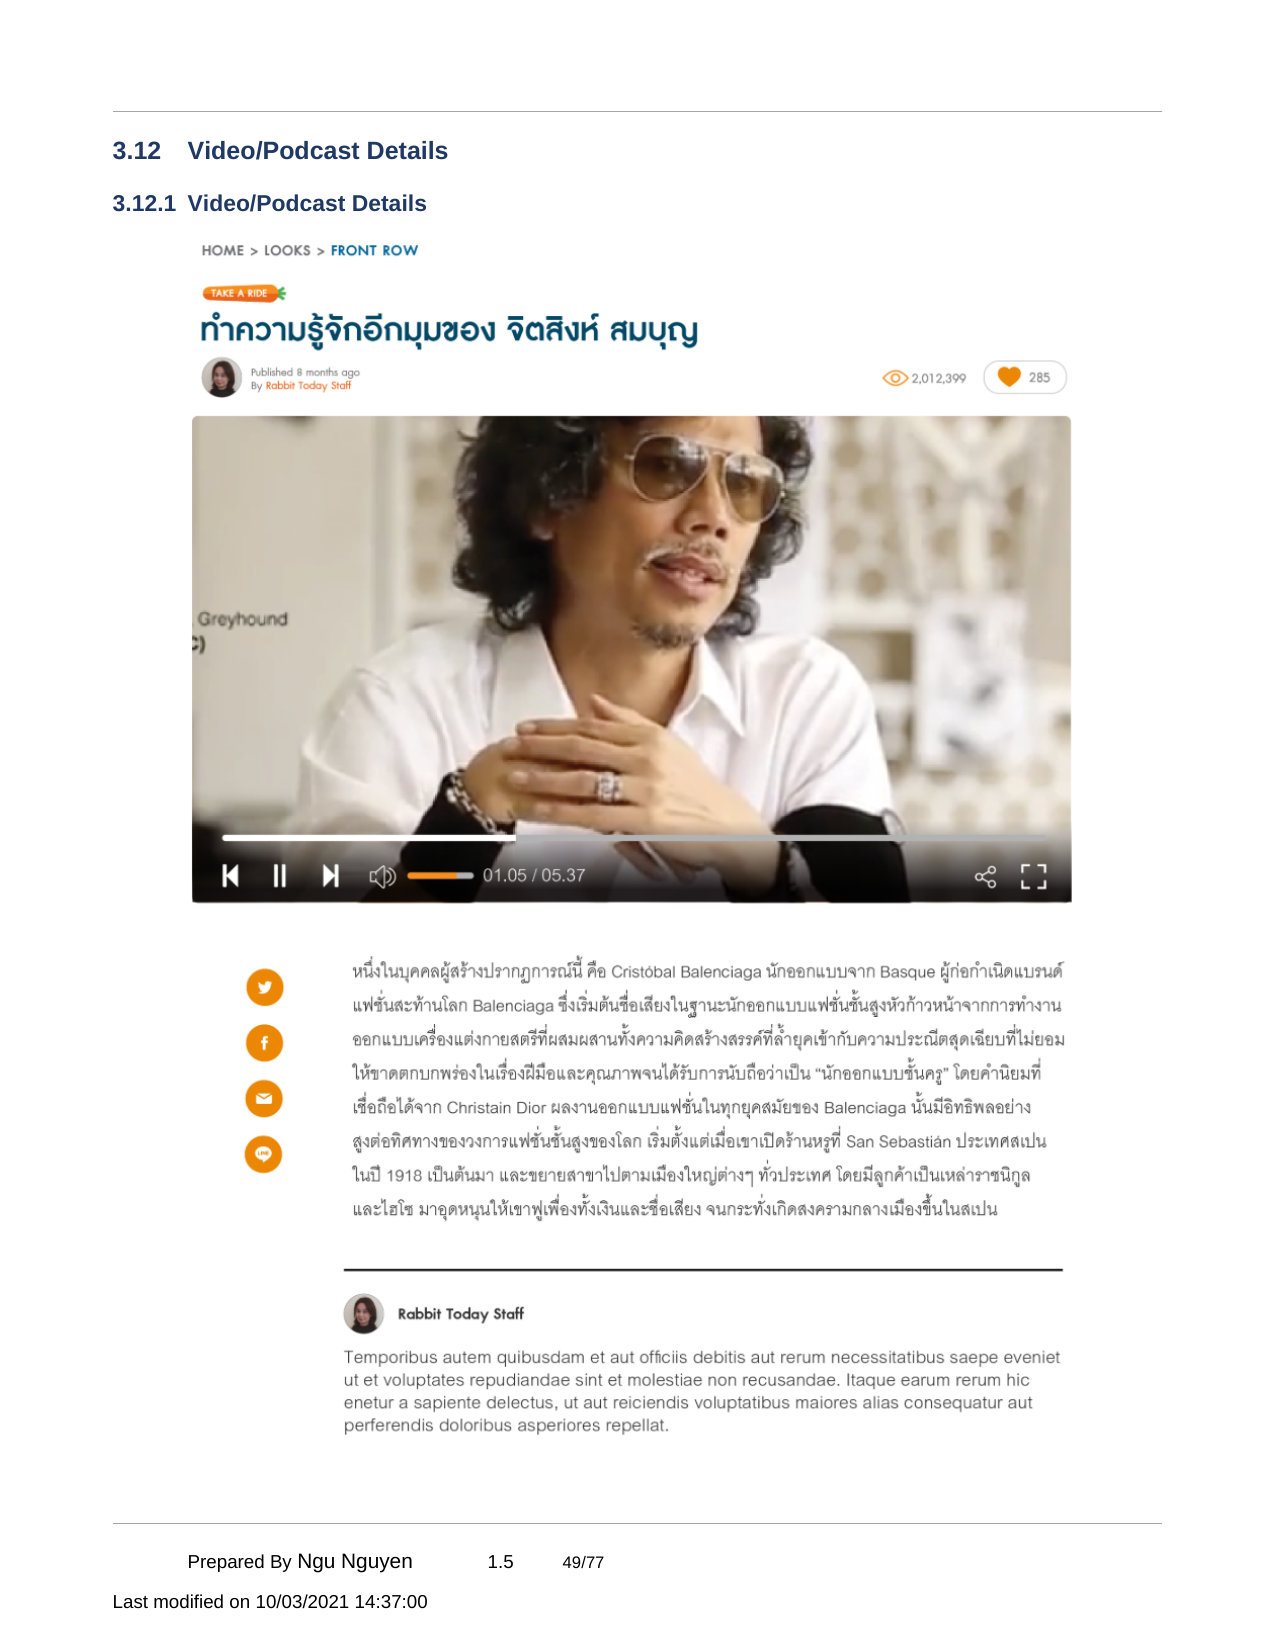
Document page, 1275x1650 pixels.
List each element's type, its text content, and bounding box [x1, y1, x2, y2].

subtitle Video/Podcast Details [112, 190, 1162, 216]
subtitle Video/Podcast Details [112, 136, 1162, 165]
picture [184, 228, 1091, 1465]
